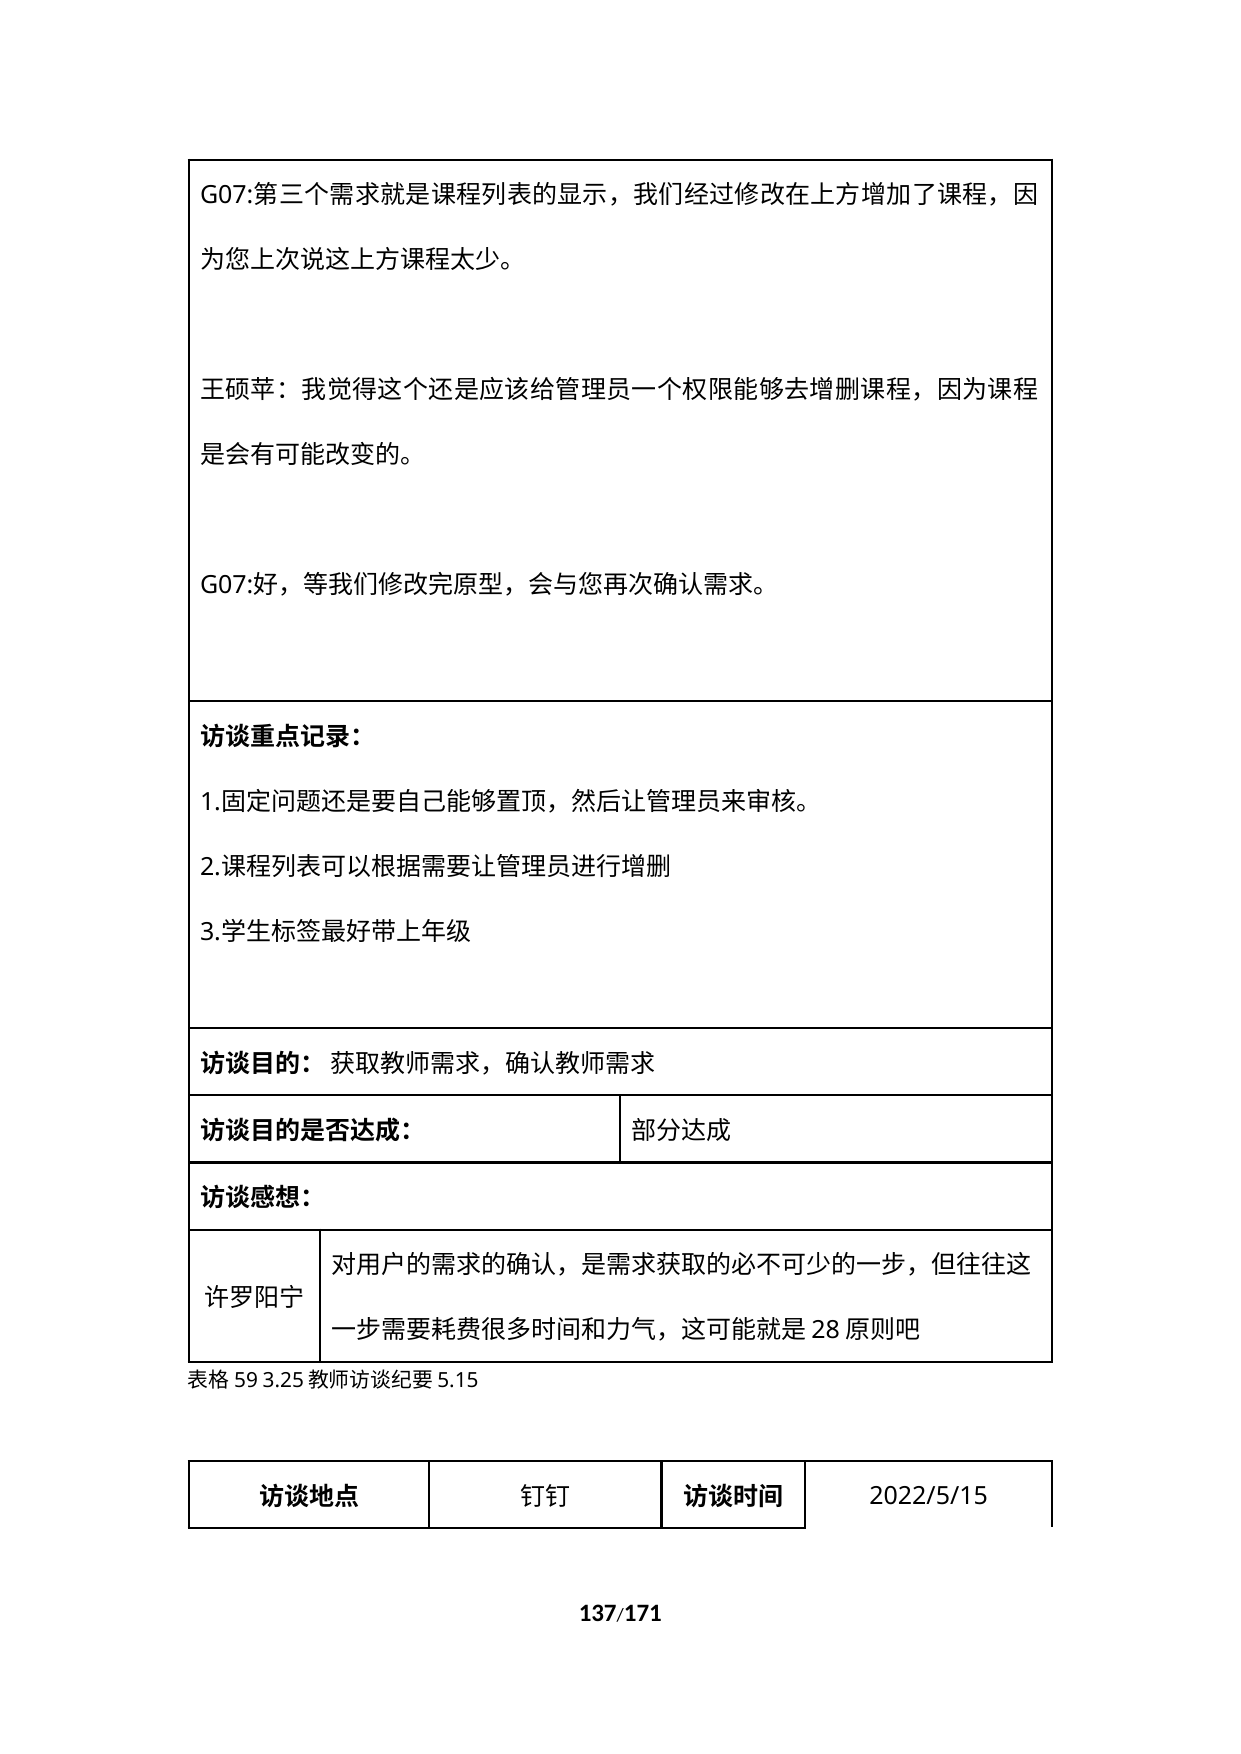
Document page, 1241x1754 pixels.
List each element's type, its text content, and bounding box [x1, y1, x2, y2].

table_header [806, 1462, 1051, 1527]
text 表格 59 3.25教师访谈纪要5.15 [187, 1363, 1053, 1395]
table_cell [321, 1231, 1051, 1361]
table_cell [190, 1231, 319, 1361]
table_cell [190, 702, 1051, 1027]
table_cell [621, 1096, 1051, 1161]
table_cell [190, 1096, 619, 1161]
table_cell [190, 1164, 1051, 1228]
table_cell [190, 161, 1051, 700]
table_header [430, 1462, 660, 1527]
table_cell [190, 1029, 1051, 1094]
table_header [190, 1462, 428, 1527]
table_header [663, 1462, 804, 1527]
